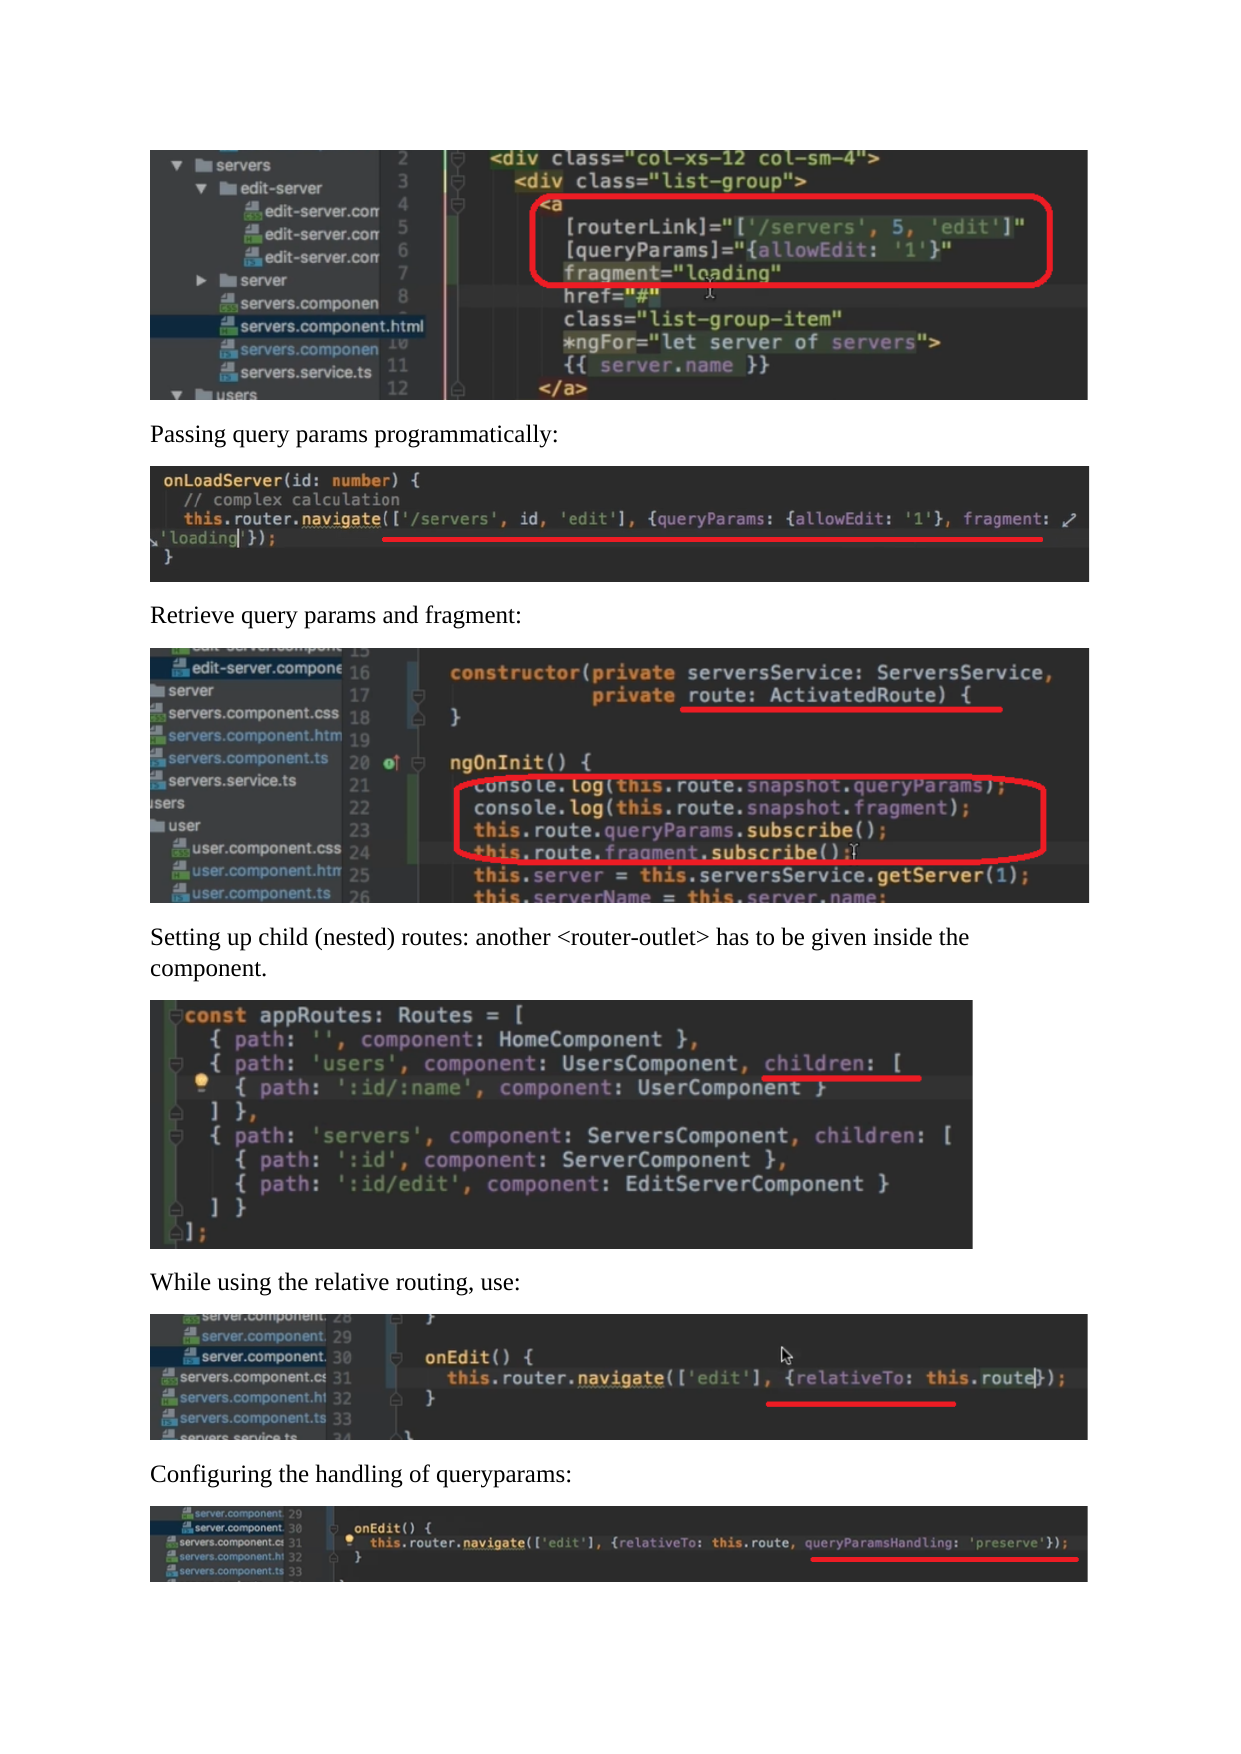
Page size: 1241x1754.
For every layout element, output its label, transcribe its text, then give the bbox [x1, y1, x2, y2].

picture [150, 466, 1090, 582]
picture [150, 150, 1088, 400]
text While using the relative routing, use: [150, 1267, 1090, 1296]
text Retrieve query params and fragment: [150, 600, 1090, 629]
picture [150, 1000, 973, 1249]
text Setting up child (nested) routes: another <router-outlet> has to be given inside the component. [150, 922, 1090, 982]
picture [150, 648, 1090, 903]
picture [150, 1506, 1088, 1582]
text Passing query params programmatically: [150, 419, 1090, 448]
text Configuring the handling of queryparams: [150, 1459, 1090, 1487]
picture [150, 1314, 1088, 1440]
